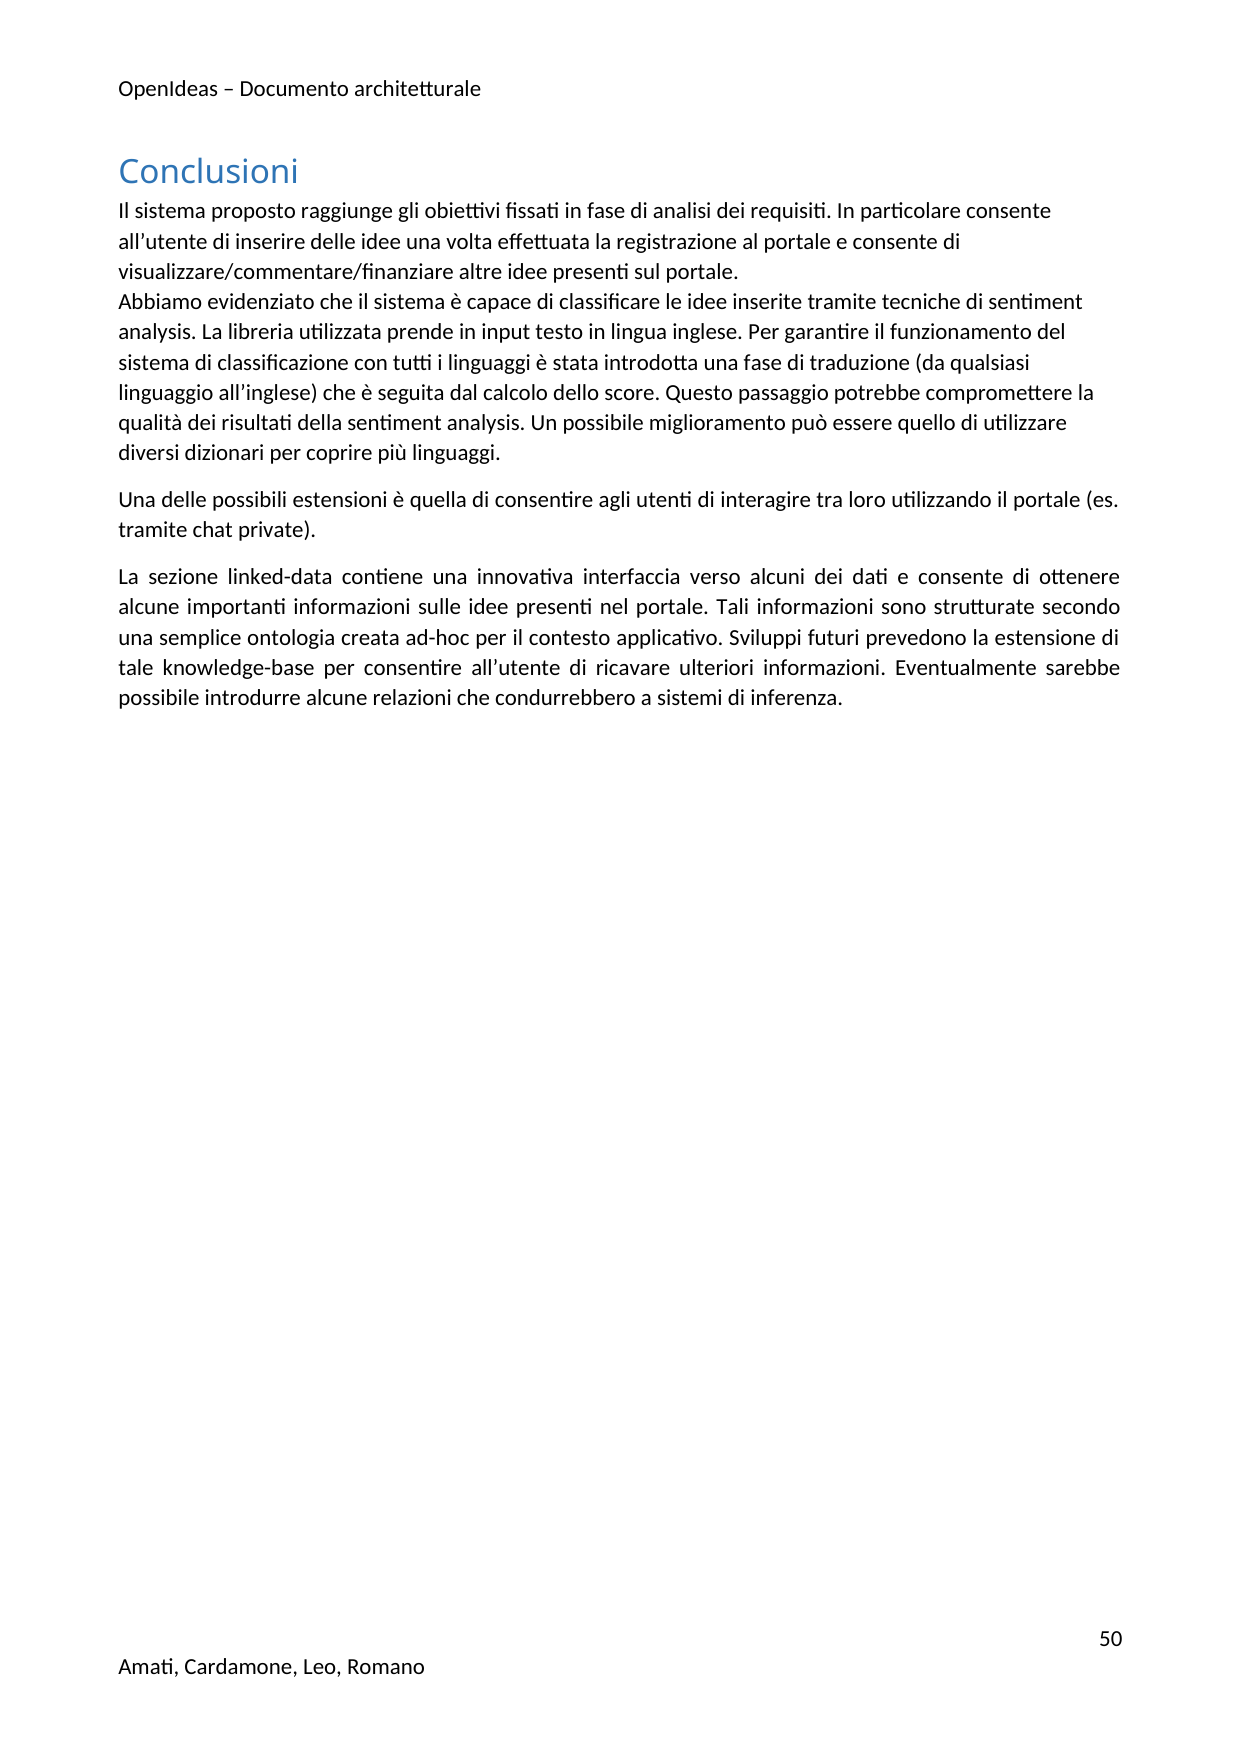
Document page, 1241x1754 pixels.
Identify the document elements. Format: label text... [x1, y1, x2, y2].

text Una delle possibili estensioni è quella di consentire agli utenti di interagire tra loro utilizzando il portale (es. tramite chat private). [118, 485, 1122, 543]
text Il sistema proposto raggiunge gli obiettivi fissati in fase di analisi dei requisiti. In particolare consente all’utente di inserire delle idee una volta effettuata la registrazione al portale e consente di visualizzare/commentare/finanziare altre idee presenti sul portale. Abbiamo evidenziato che il sistema è capace di classificare le idee inserite tramite tecniche di sentiment analysis. La libreria utilizzata prende in input testo in lingua inglese. Per garantire il funzionamento del sistema di classificazione con tutti i linguaggi è stata introdotta una fase di traduzione (da qualsiasi linguaggio all’inglese) che è seguita dal calcolo dello score. Questo passaggio potrebbe compromettere la qualità dei risultati della sentiment analysis. Un possibile miglioramento può essere quello di utilizzare diversi dizionari per coprire più linguaggi. [118, 197, 1122, 466]
text La sezione linked-data contiene una innovativa interfaccia verso alcuni dei dati e consente di ottenere alcune importanti informazioni sulle idee presenti nel portale. Tali informazioni sono strutturate secondo una semplice ontologia creata ad-hoc per il contesto applicativo. Sviluppi futuri prevedono la estensione di tale knowledge-base per consentire all’utente di ricavare ulteriori informazioni. Eventualmente sarebbe possibile introdurre alcune relazioni che condurrebbero a sistemi di inferenza. [118, 562, 1122, 711]
subtitle Conclusioni [118, 148, 1122, 193]
